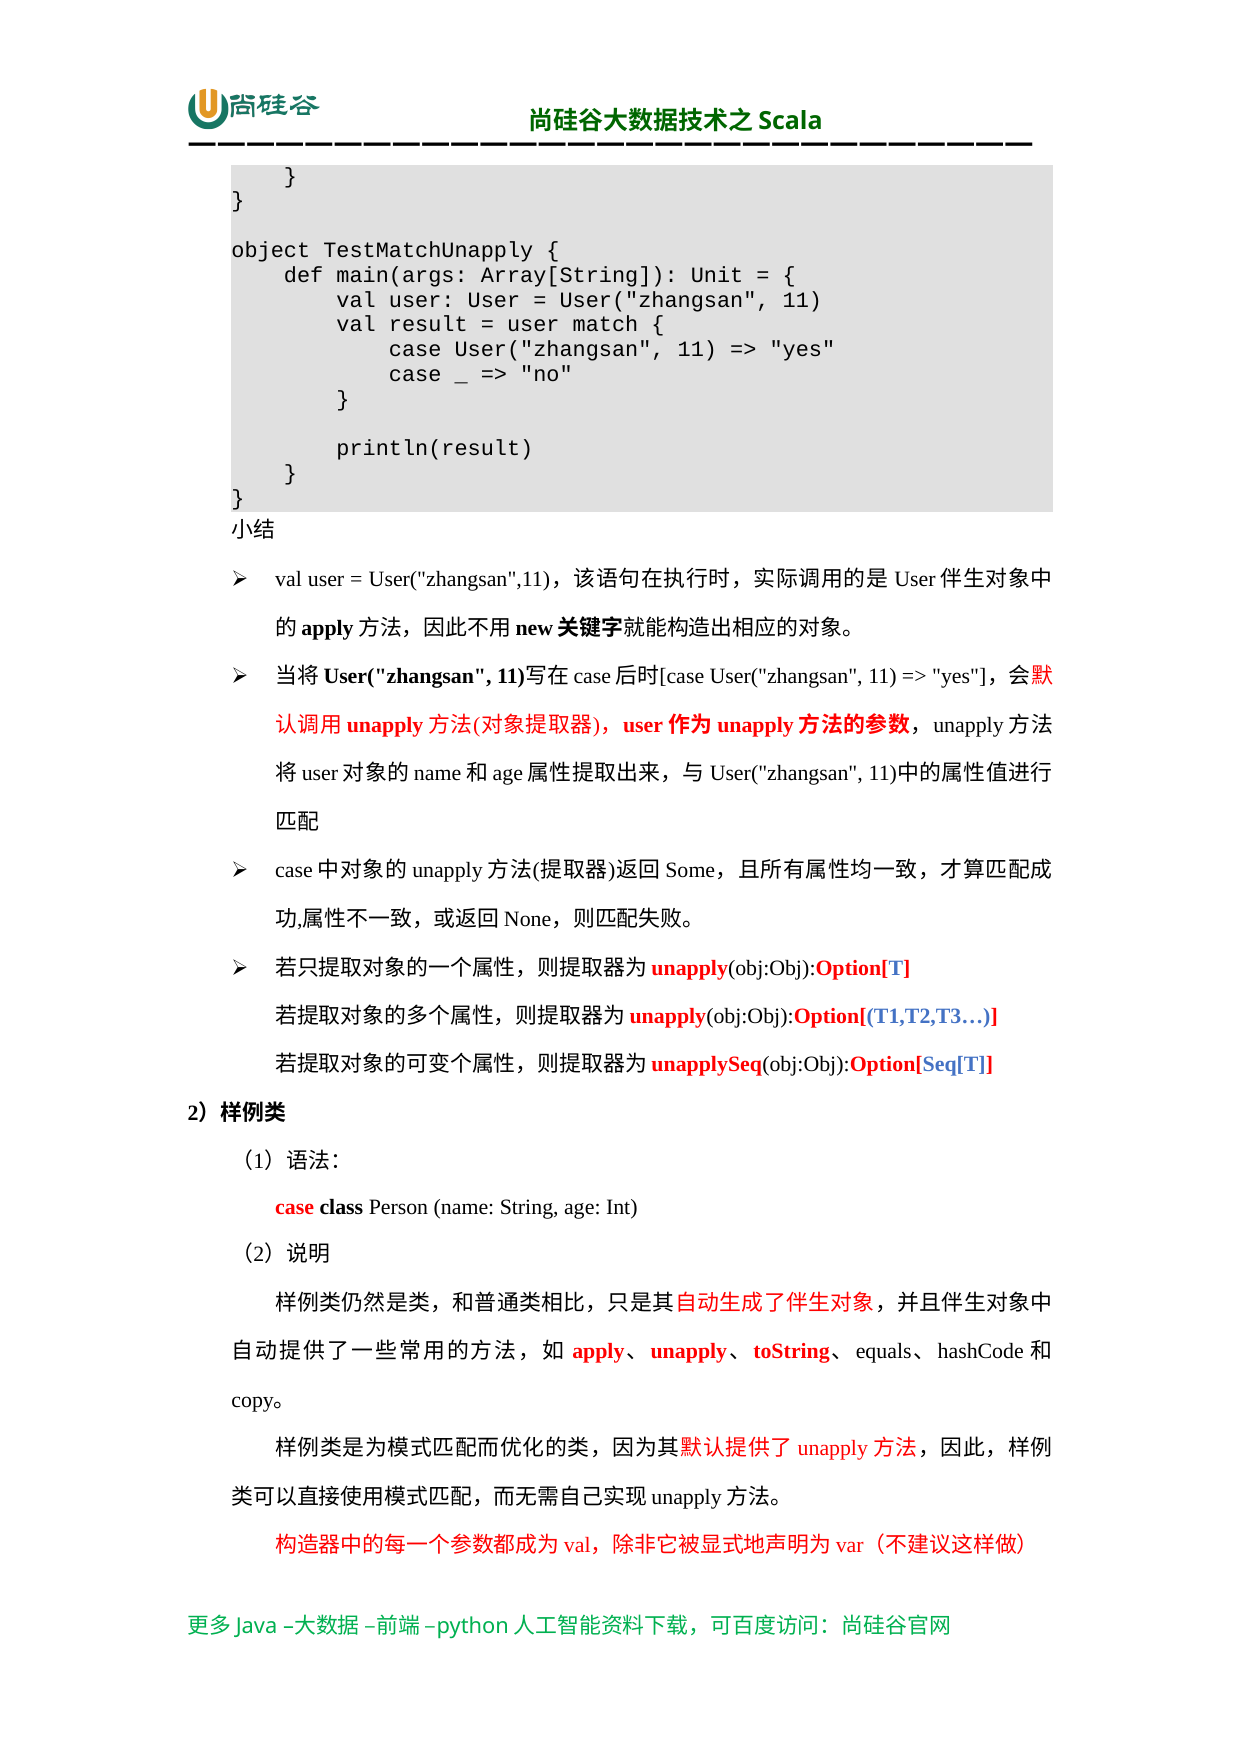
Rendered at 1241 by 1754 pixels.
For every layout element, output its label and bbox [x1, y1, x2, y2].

picture [187, 88, 321, 130]
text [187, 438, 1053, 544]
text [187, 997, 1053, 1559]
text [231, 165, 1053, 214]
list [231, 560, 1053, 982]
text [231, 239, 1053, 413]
